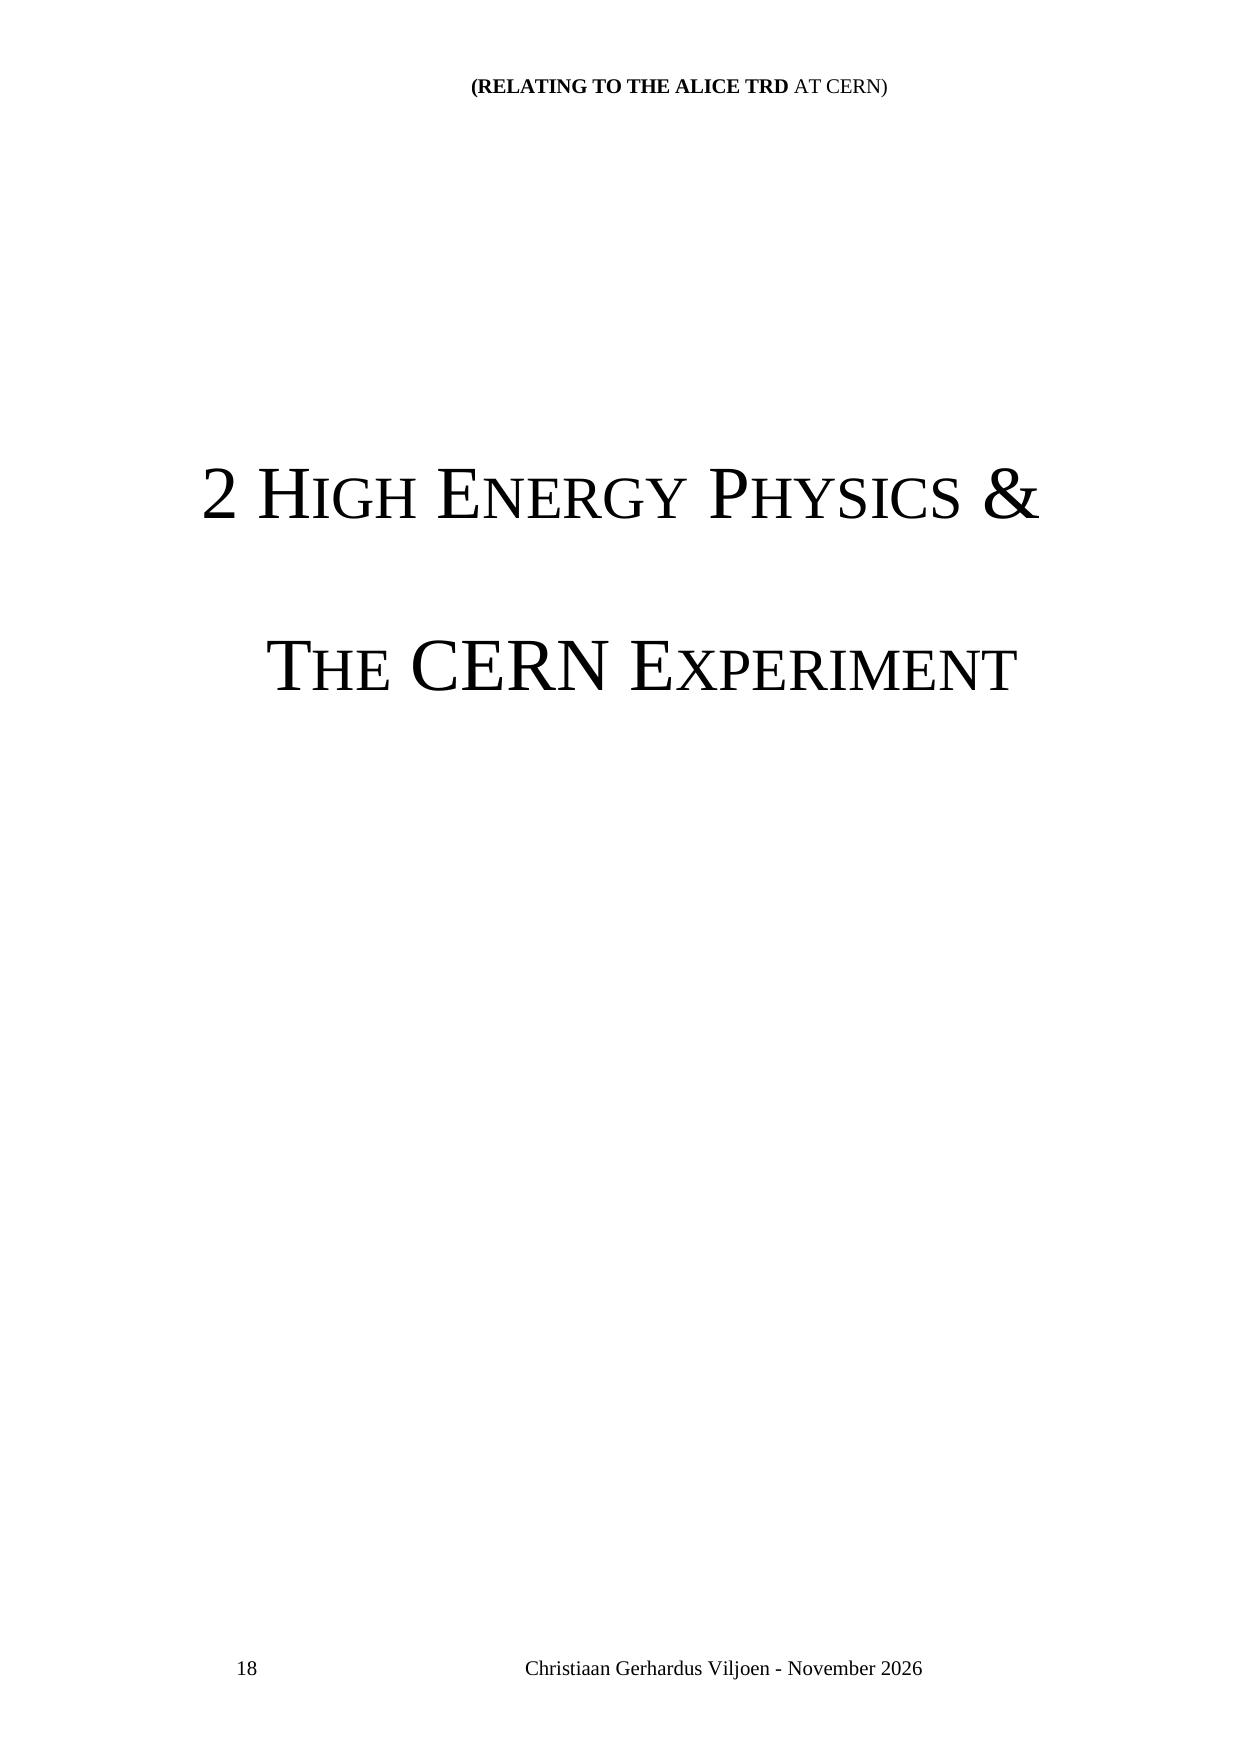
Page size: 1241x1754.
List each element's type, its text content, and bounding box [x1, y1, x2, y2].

subtitle High Energy Physics & The CERN Experiment [201, 448, 1122, 707]
